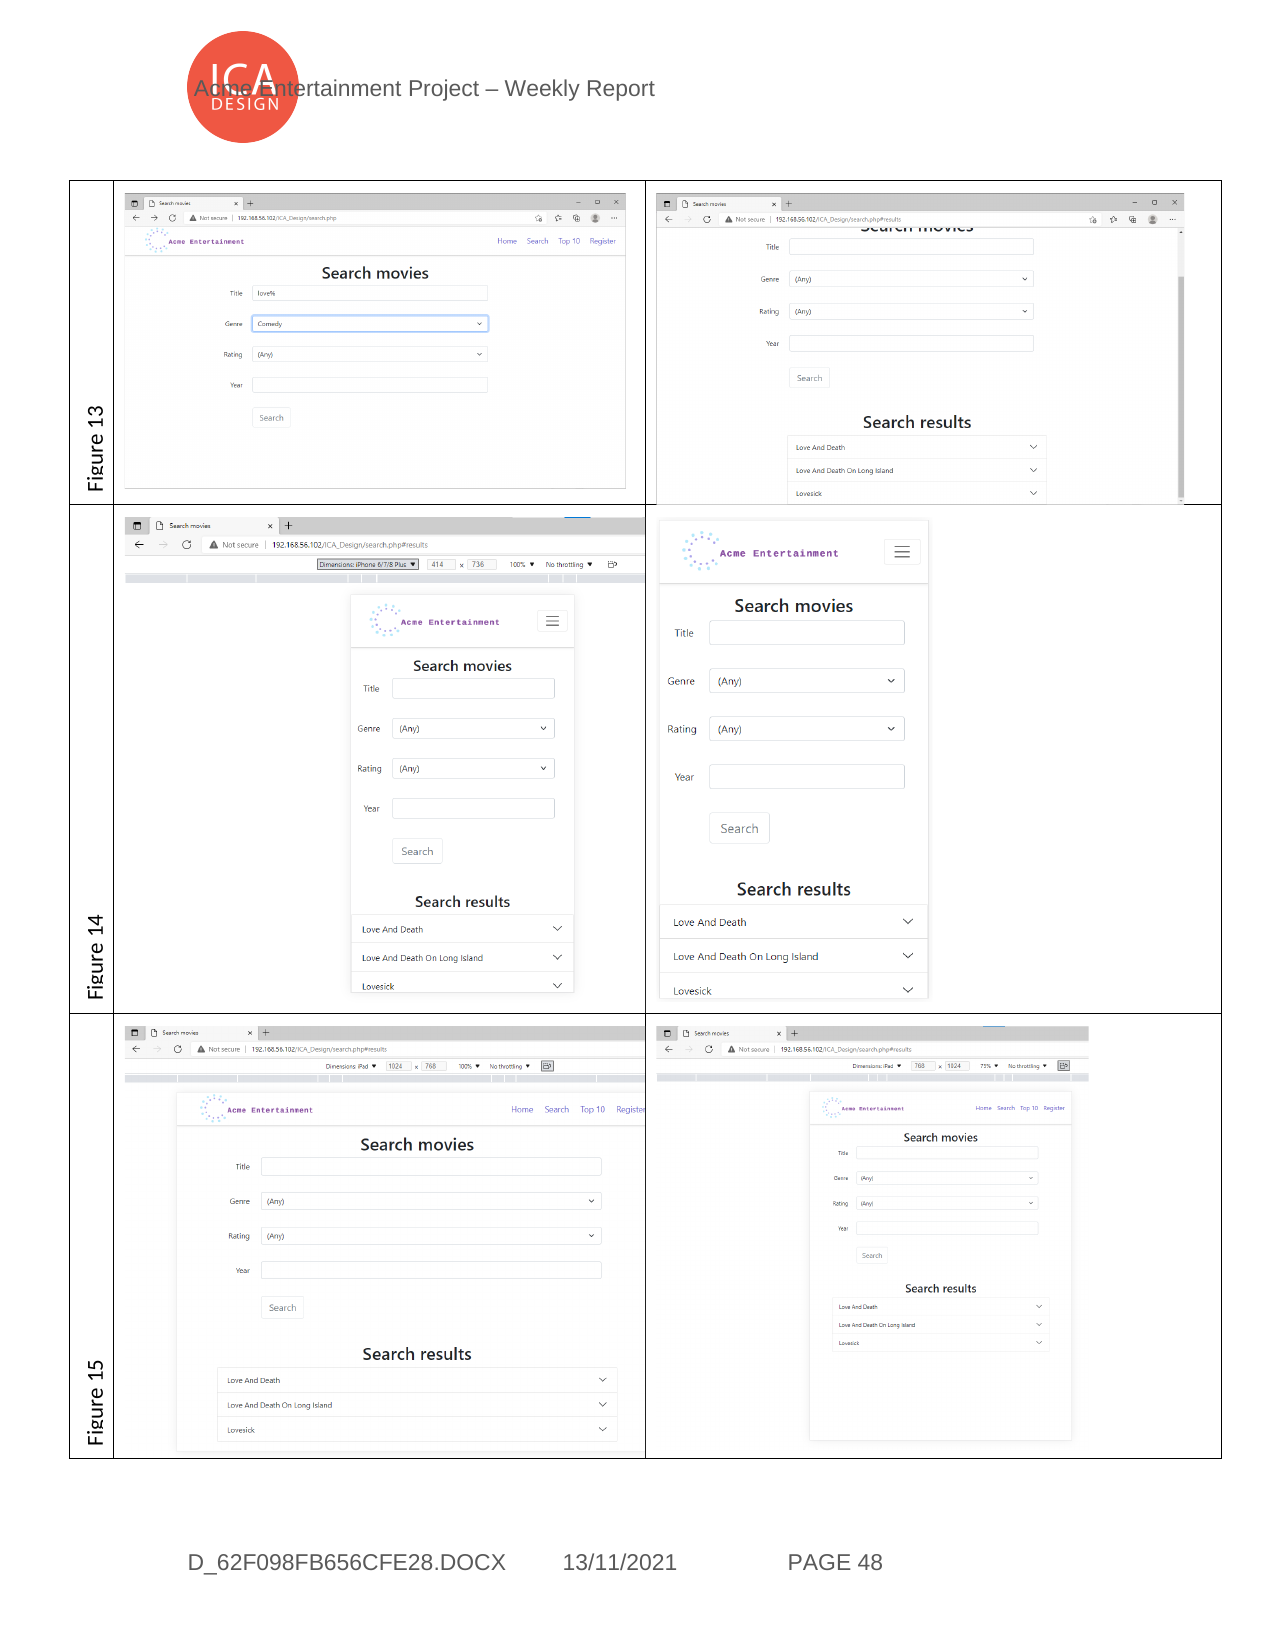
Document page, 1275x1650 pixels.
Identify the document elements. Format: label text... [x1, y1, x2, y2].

table_cell [114, 181, 645, 504]
picture [187, 31, 299, 143]
picture [124, 517, 646, 1013]
picture [124, 1026, 646, 1458]
picture [656, 517, 933, 1002]
table_cell [646, 181, 1221, 504]
table_cell Figure 13 [70, 181, 113, 504]
picture [124, 193, 626, 489]
table_cell [646, 1014, 1221, 1458]
picture [656, 1026, 1089, 1451]
table_cell Figure 14 [70, 505, 113, 1013]
table_cell [114, 1014, 645, 1458]
table_cell [114, 505, 645, 1013]
table_cell [646, 505, 1221, 1013]
table_cell Figure 15 [70, 1014, 113, 1458]
picture [656, 193, 1185, 505]
